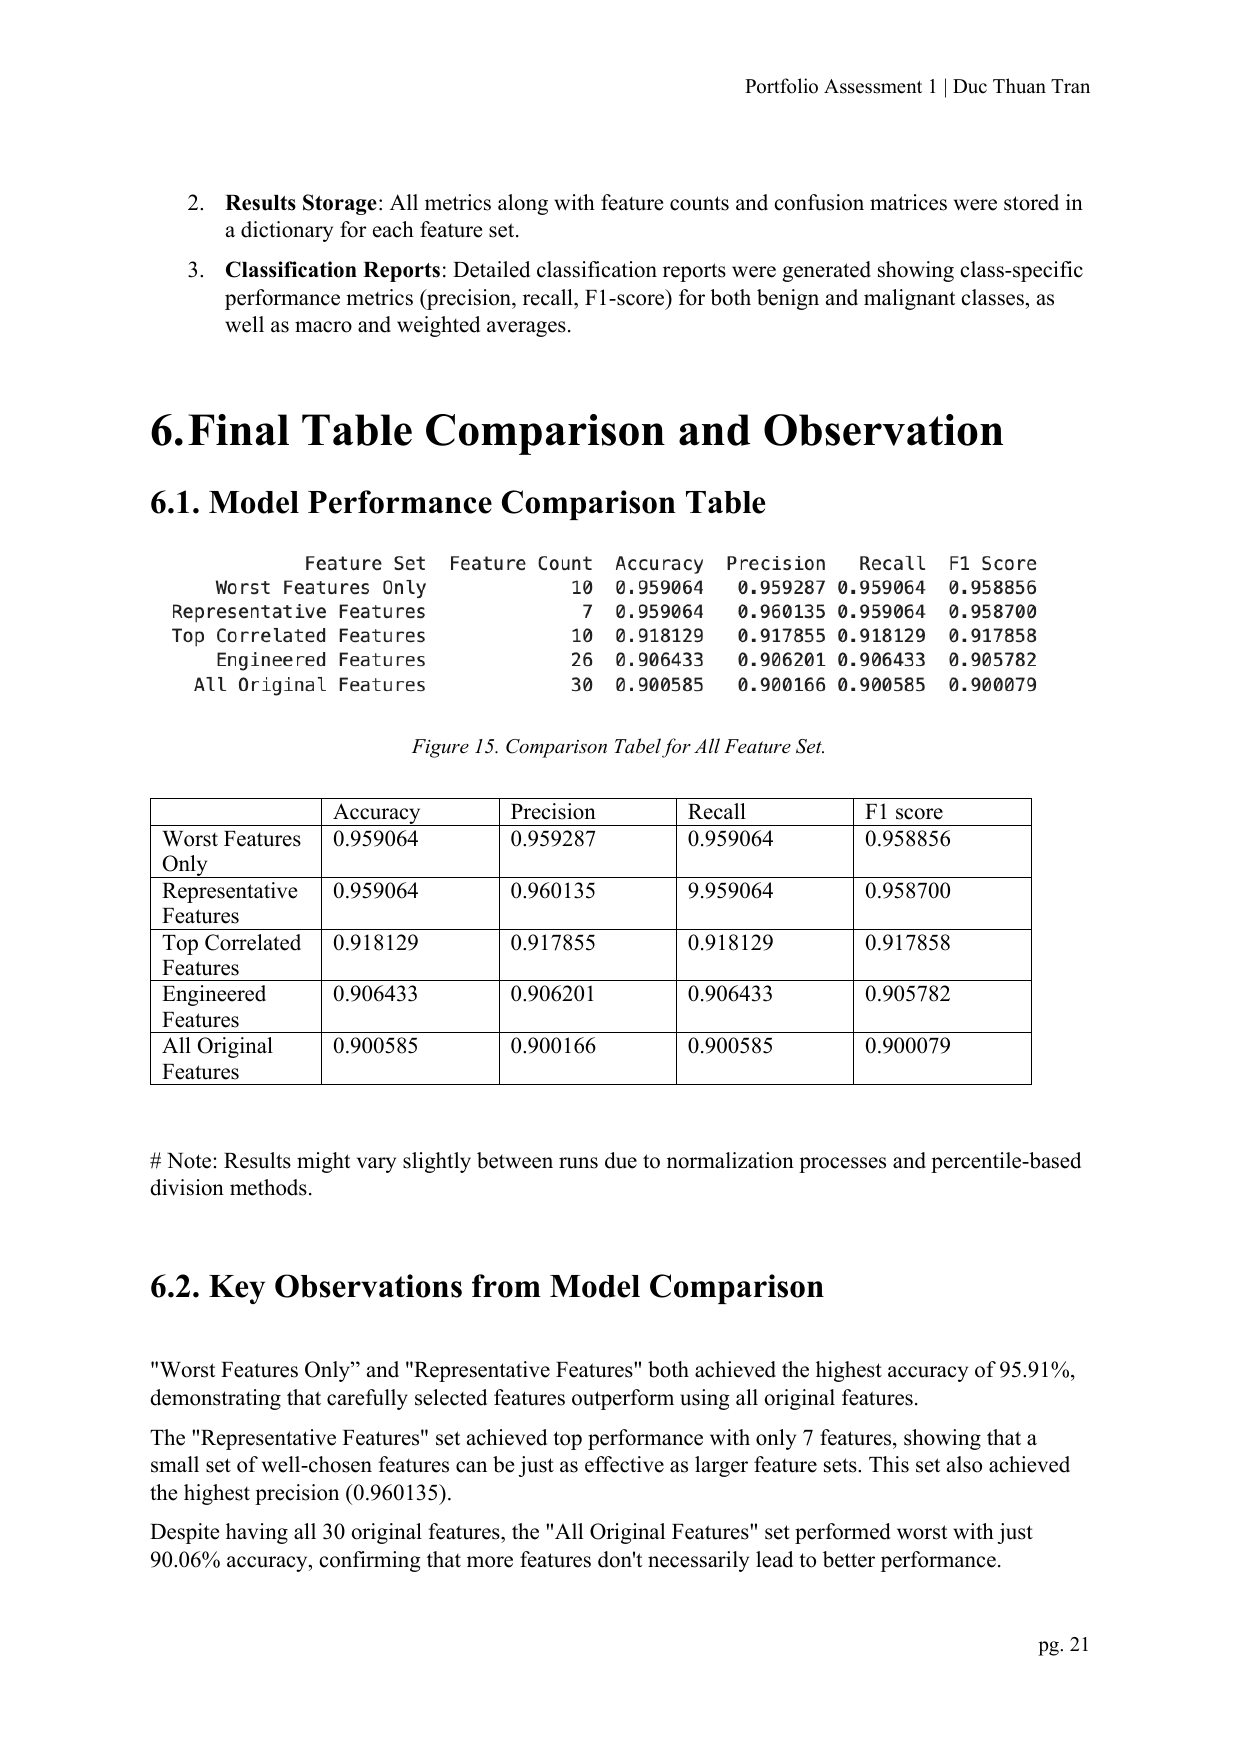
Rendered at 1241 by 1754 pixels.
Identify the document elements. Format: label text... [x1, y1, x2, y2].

picture [150, 548, 1091, 707]
table_cell 0.959287 [500, 826, 676, 877]
text Despite having all 30 original features, the "All Original Features" set performed worst with just 90.06% accuracy, confirming that more features don't necessarily lead to better performance. [150, 1519, 1090, 1572]
table_cell 9.959064 [677, 878, 853, 928]
table_cell 0.918129 [677, 930, 853, 980]
table_cell 0.917858 [854, 930, 1031, 980]
text # Note: Results might vary slightly between runs due to normalization processes and percentile-based division methods. [150, 1148, 1090, 1201]
table_header Recall [677, 799, 853, 825]
table_cell 0.918129 [322, 930, 499, 980]
table_cell 0.906433 [322, 981, 499, 1032]
table_cell 0.906433 [677, 981, 853, 1032]
table_cell 0.958700 [854, 878, 1031, 928]
subtitle Final Table Comparison and Observation [150, 404, 1090, 455]
table_cell 0.900079 [854, 1033, 1031, 1084]
table_cell Worst Features Only [151, 826, 321, 877]
table_header [151, 799, 321, 825]
table_cell 0.906201 [500, 981, 676, 1032]
table_cell 0.960135 [500, 878, 676, 928]
table_cell 0.900585 [677, 1033, 853, 1084]
table_cell 0.900585 [322, 1033, 499, 1084]
table_cell Representative Features [151, 878, 321, 928]
table_cell All Original Features [151, 1033, 321, 1084]
subtitle 6.2. Key Observations from Model Comparison [150, 1268, 1090, 1304]
text Figure 15. Comparison Tabel for All Feature Set. [150, 735, 1090, 758]
table_cell 0.905782 [854, 981, 1031, 1032]
table_cell 0.959064 [677, 826, 853, 877]
table_header Accuracy [322, 799, 499, 825]
table_cell 0.900166 [500, 1033, 676, 1084]
table_cell Engineered Features [151, 981, 321, 1032]
table_header F1 score [854, 799, 1031, 825]
table_header Precision [500, 799, 676, 825]
text "Worst Features Only” and "Representative Features" both achieved the highest accuracy of 95.91%, demonstrating that carefully selected features outperform using all original features. [150, 1357, 1090, 1410]
list Results Storage: All metrics along with feature counts and confusion matrices were stored in a dictionary for each feature set. [187, 190, 1090, 243]
table_cell 0.959064 [322, 878, 499, 928]
list Classification Reports: Detailed classification reports were generated showing class-specific performance metrics (precision, recall, F1-score) for both benign and malignant classes, as well as macro and weighted averages. [187, 257, 1090, 337]
table_cell 0.958856 [854, 826, 1031, 877]
text The "Representative Features" set achieved top performance with only 7 features, showing that a small set of well-chosen features can be just as effective as larger feature sets. This set also achieved the highest precision (0.960135). [150, 1425, 1090, 1505]
table_cell 0.959064 [322, 826, 499, 877]
subtitle 6.1. Model Performance Comparison Table [150, 484, 1090, 521]
table_cell Top Correlated Features [151, 930, 321, 980]
table_cell 0.917855 [500, 930, 676, 980]
